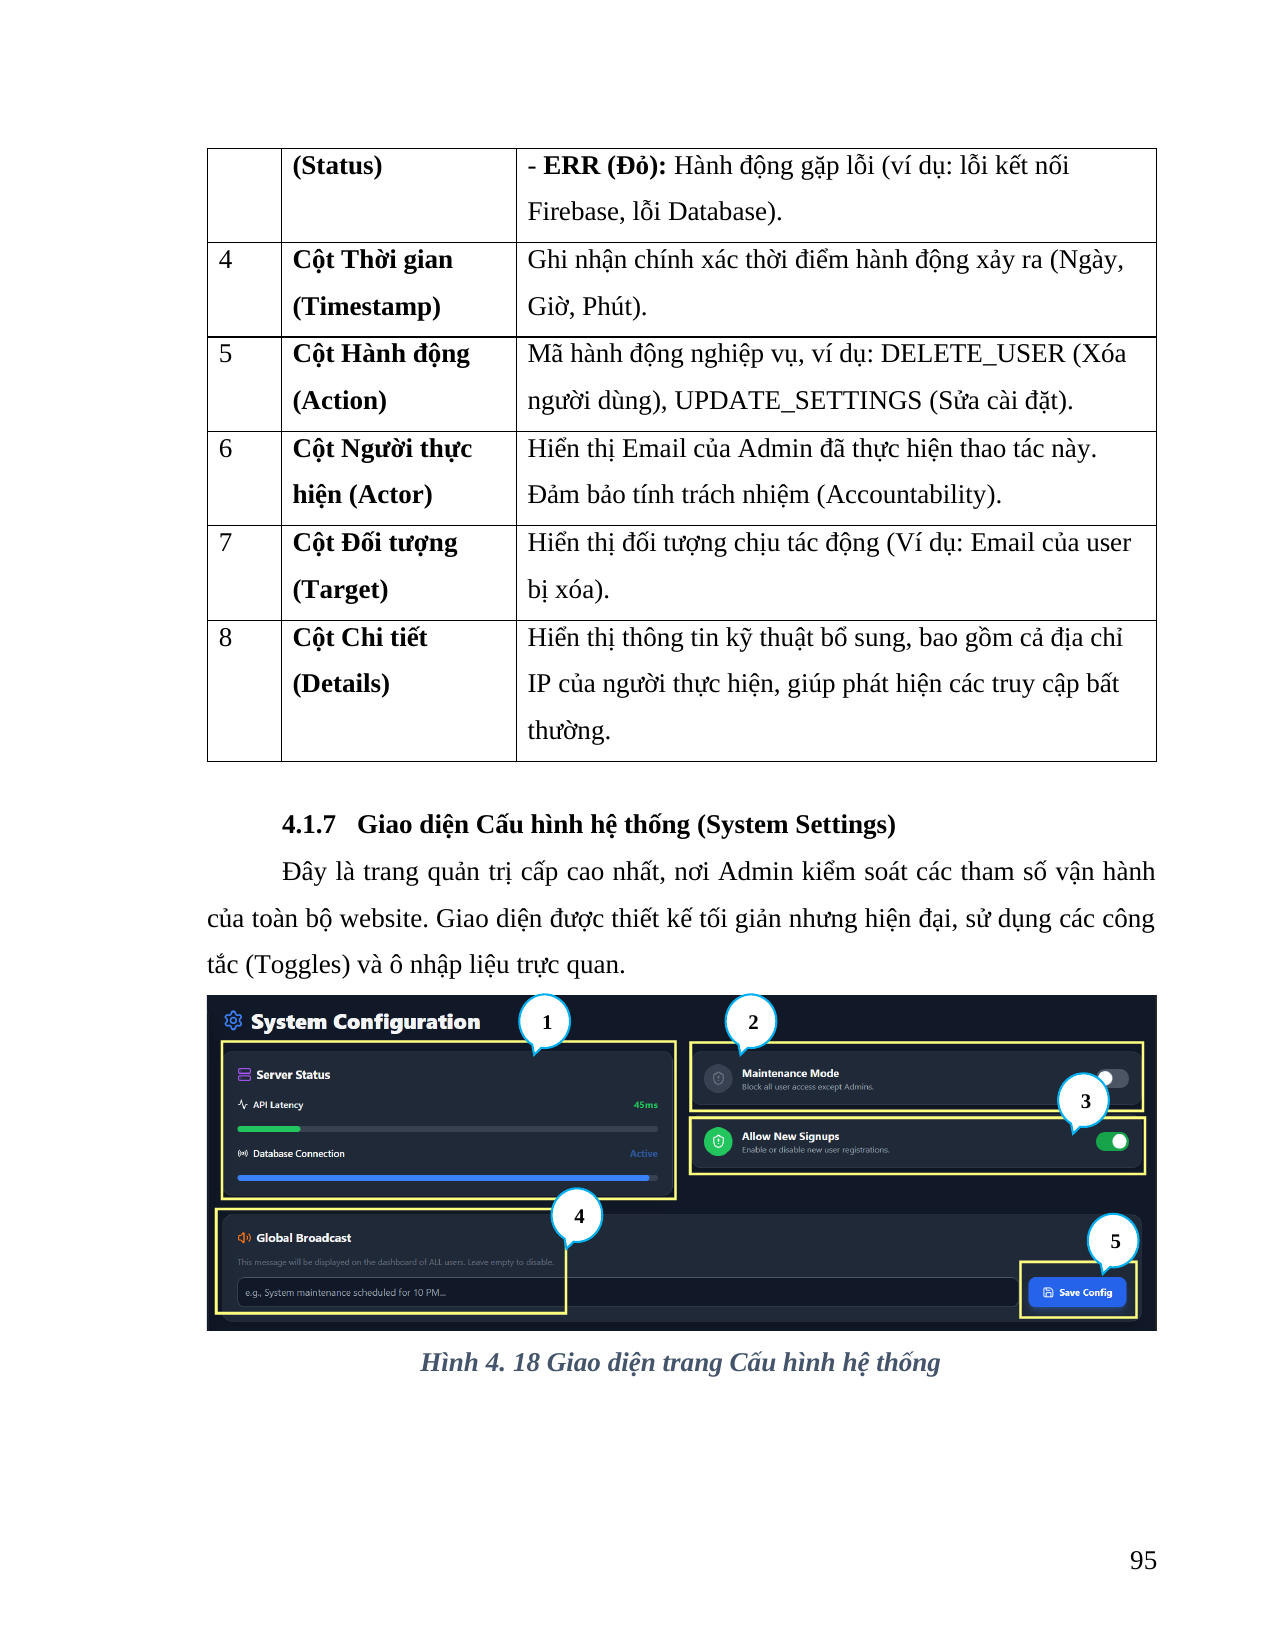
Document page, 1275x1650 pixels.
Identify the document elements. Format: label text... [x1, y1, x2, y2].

table_cell 3 [208, 149, 281, 242]
table_cell 8 [208, 621, 281, 761]
table_cell 4 [208, 243, 281, 336]
table_cell Cột Người thực hiện (Actor) [282, 432, 516, 525]
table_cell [517, 149, 1156, 242]
table_cell 7 [208, 526, 281, 619]
picture [206, 995, 1157, 1331]
table_cell Ghi nhận chính xác thời điểm hành động xảy ra (Ngày, Giờ, Phút). [517, 243, 1156, 336]
list Giao diện Cấu hình hệ thống (System Settings) [282, 808, 1157, 839]
table_cell Hiển thị đối tượng chịu tác động (Ví dụ: Email của user bị xóa). [517, 526, 1156, 619]
table_cell 5 [208, 338, 281, 431]
table_cell Cột Chi tiết (Details) [282, 621, 516, 761]
table_cell 6 [208, 432, 281, 525]
table_cell Hiển thị Email của Admin đã thực hiện thao tác này. Đảm bảo tính trách nhiệm (Accountability). [517, 432, 1156, 525]
table_cell Cột Đối tượng (Target) [282, 526, 516, 619]
text Hình 4. 18 Giao diện trang Cấu hình hệ thống [207, 1346, 1157, 1377]
table_cell Hiển thị thông tin kỹ thuật bổ sung, bao gồm cả địa chỉ IP của người thực hiện, giúp phát hiện các truy cập bất thường. [517, 621, 1156, 761]
table_cell Mã hành động nghiệp vụ, ví dụ: DELETE_USER (Xóa người dùng), UPDATE_SETTINGS (Sửa cài đặt). [517, 338, 1156, 431]
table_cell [282, 149, 516, 242]
table_cell Cột Thời gian (Timestamp) [282, 243, 516, 336]
text Đây là trang quản trị cấp cao nhất, nơi Admin kiểm soát các tham số vận hành của toàn bộ website. Giao diện được thiết kế tối giản nhưng hiện đại, sử dụng các công tắc (Toggles) và ô nhập liệu trực quan. [207, 855, 1157, 979]
table_cell Cột Hành động (Action) [282, 338, 516, 431]
